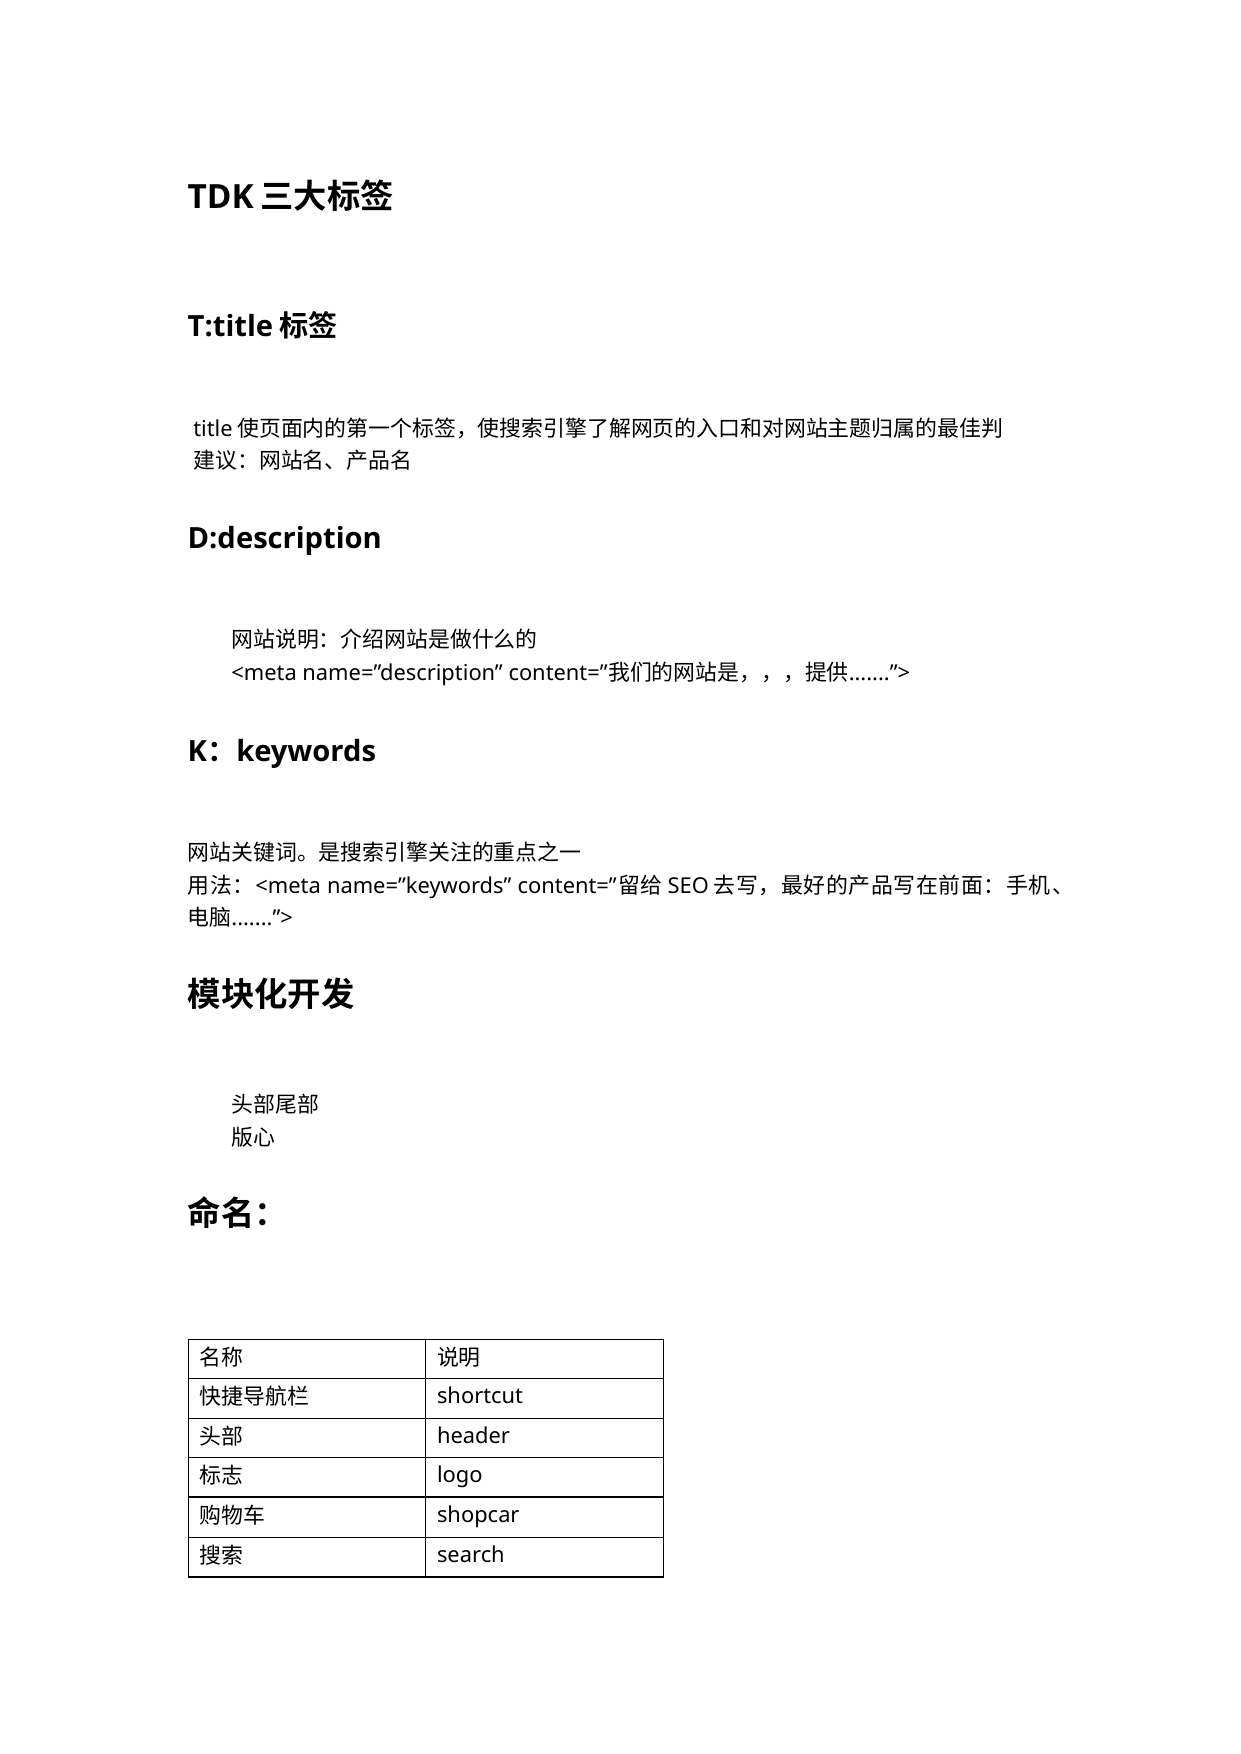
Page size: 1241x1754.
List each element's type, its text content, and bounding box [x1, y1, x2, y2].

table_cell search [426, 1538, 663, 1576]
table_cell logo [426, 1458, 663, 1496]
table_cell header [426, 1419, 663, 1457]
subtitle T:title标签 [187, 291, 1053, 356]
text 建议：网站名、产品名 [187, 443, 1053, 475]
text 头部尾部 [187, 1087, 1053, 1119]
text 网站关键词。是搜索引擎关注的重点之一 [187, 835, 1053, 867]
subtitle TDK三大标签 [187, 162, 1053, 227]
table_cell 快捷导航栏 [189, 1379, 425, 1417]
text title使页面内的第一个标签，使搜索引擎了解网页的入口和对网站主题归属的最佳判 [187, 410, 1053, 443]
text <meta name=”description” content=”我们的网站是，，，提供.......”> [187, 654, 1053, 687]
table_cell 购物车 [189, 1498, 425, 1537]
text 网站说明：介绍网站是做什么的 [187, 622, 1053, 654]
table_cell 标志 [189, 1458, 425, 1496]
table_cell shopcar [426, 1498, 663, 1537]
text 用法：<meta name=”keywords” content=”留给SEO去写，最好的产品写在前面：手机、电脑.......”> [187, 867, 1053, 932]
table_header 说明 [426, 1340, 663, 1378]
subtitle D:description [187, 504, 1053, 569]
table_header 名称 [189, 1340, 425, 1378]
table_cell 头部 [189, 1419, 425, 1457]
subtitle 模块化开发 [187, 959, 1053, 1024]
table_cell shortcut [426, 1379, 663, 1417]
text 版心 [187, 1119, 1053, 1152]
subtitle 命名： [187, 1179, 1053, 1244]
subtitle K：keywords [187, 716, 1053, 781]
table_cell 搜索 [189, 1538, 425, 1576]
